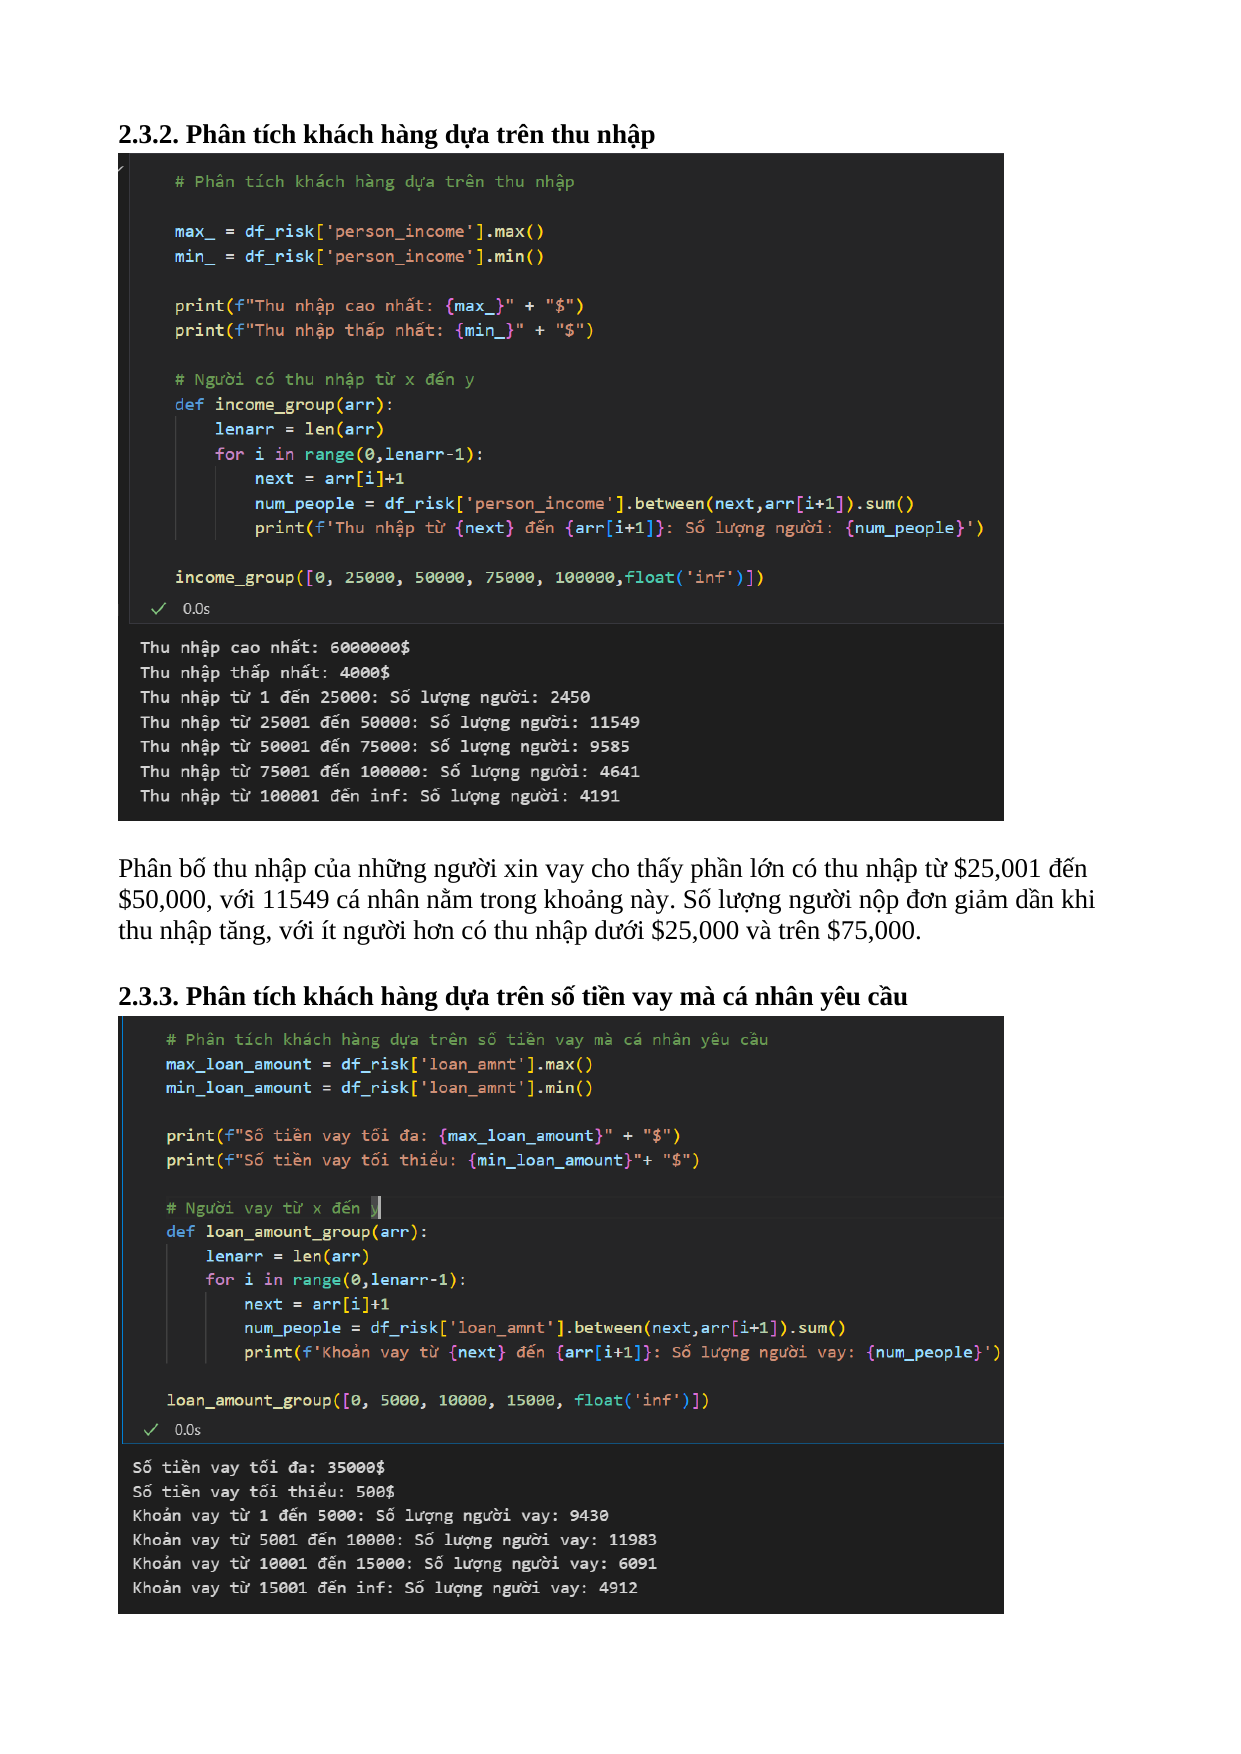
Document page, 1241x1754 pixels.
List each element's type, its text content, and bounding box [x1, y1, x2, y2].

subtitle 2.3.3. Phân tích khách hàng dựa trên số tiền vay mà cá nhân yêu cầu [118, 981, 1122, 1012]
picture [118, 1016, 1004, 1614]
subtitle 2.3.2. Phân tích khách hàng dựa trên thu nhập [118, 118, 1122, 149]
text Phân bố thu nhập của những người xin vay cho thấy phần lớn có thu nhập từ $25,001 đến $50,000, với 11549 cá nhân nằm trong khoảng này. Số lượng người nộp đơn giảm dần khi thu nhập tăng, với ít người hơn có thu nhập dưới $25,000 và trên $75,000. [118, 852, 1122, 945]
picture [118, 153, 1004, 821]
